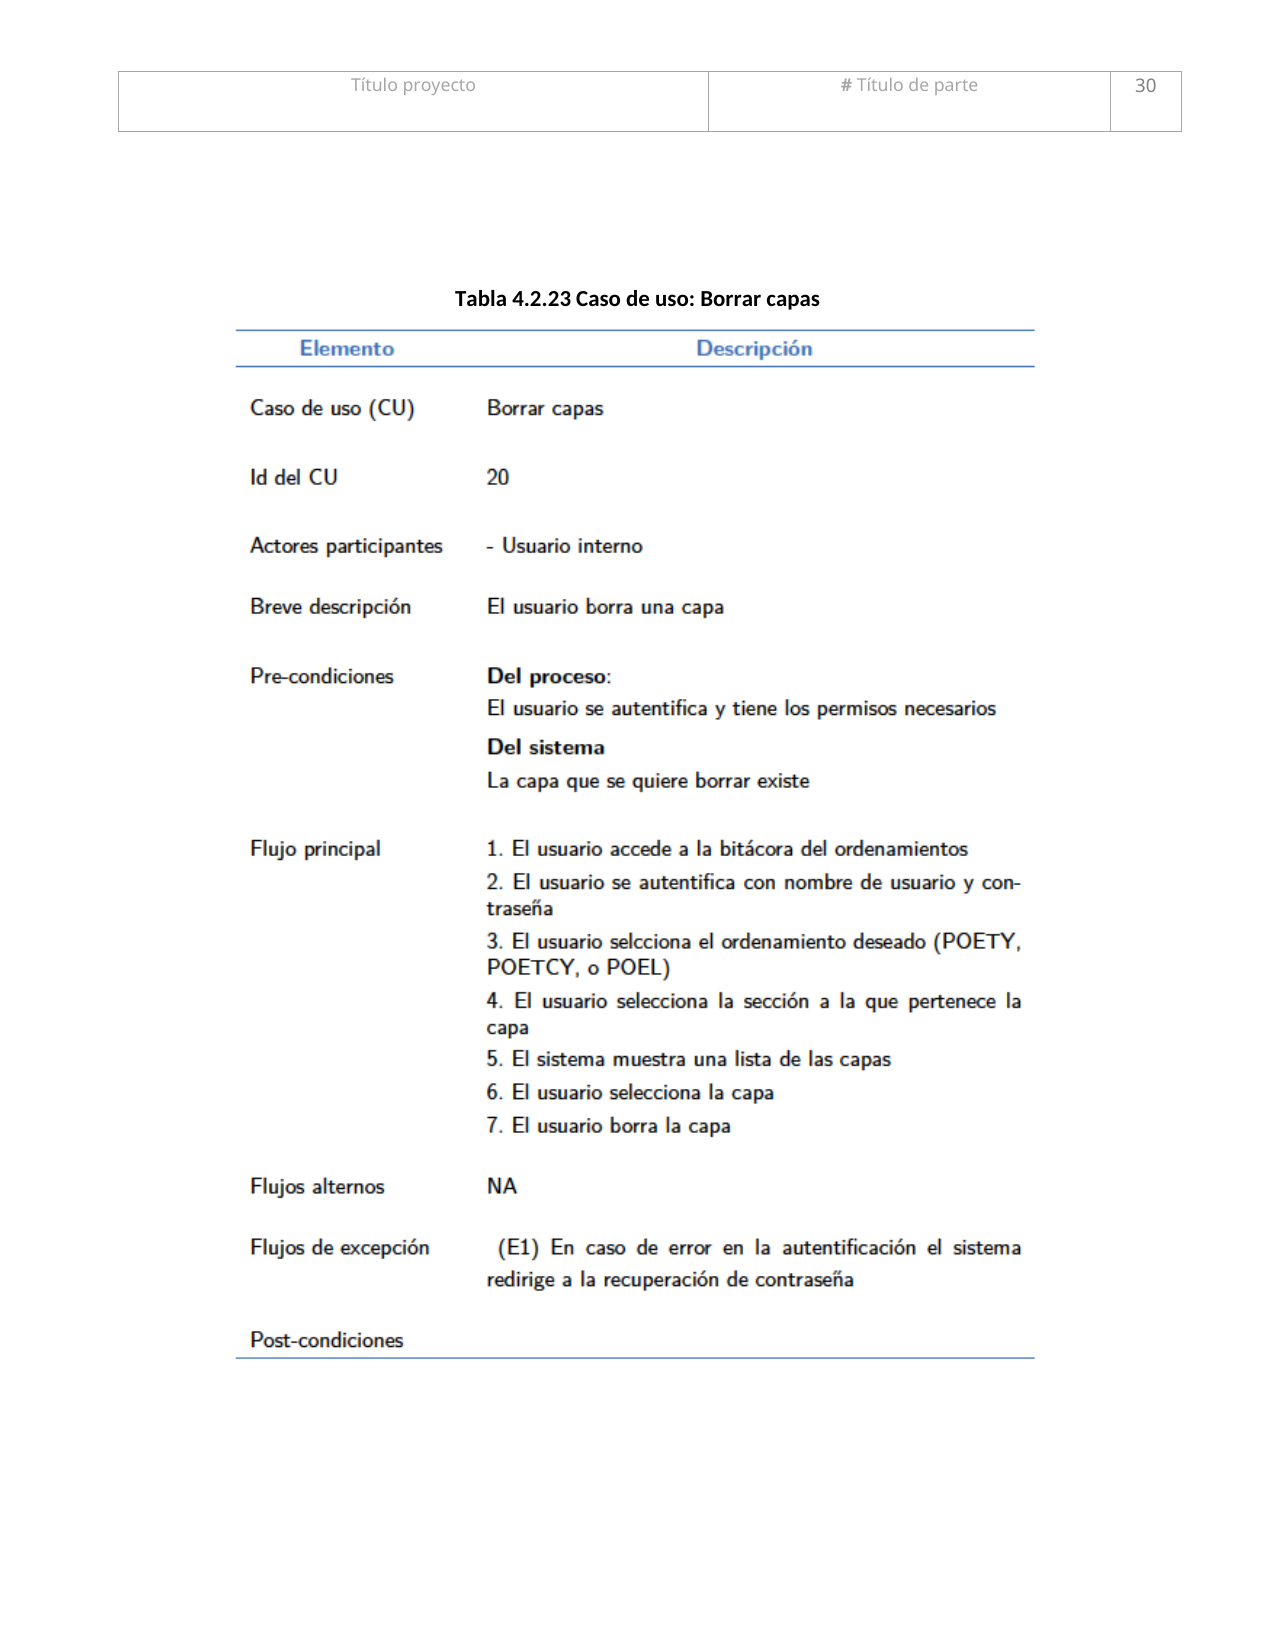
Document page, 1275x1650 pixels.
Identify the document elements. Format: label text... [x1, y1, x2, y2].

text Tabla 4.2.23 Caso de uso: Borrar capas [106, 284, 1169, 312]
picture [223, 324, 1051, 1375]
table_header [106, 325, 1168, 1391]
